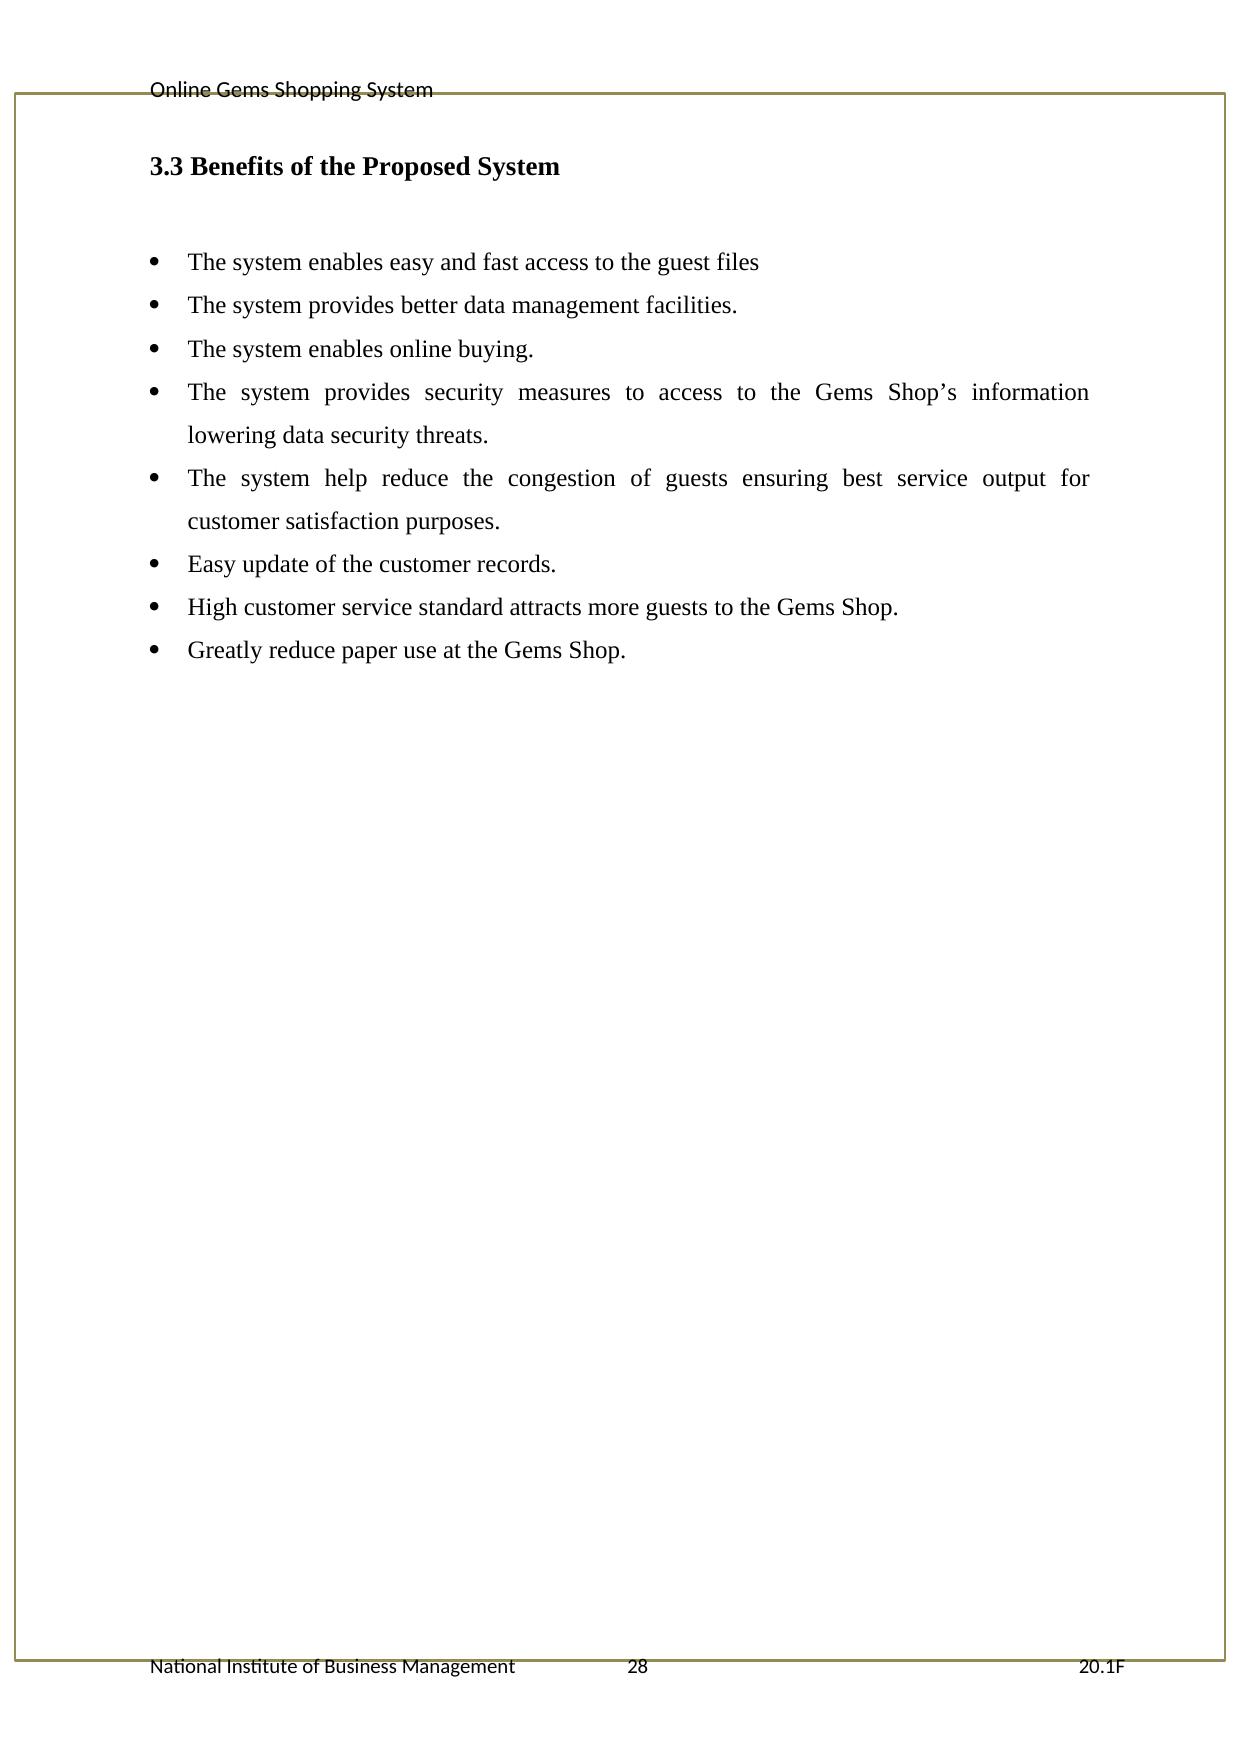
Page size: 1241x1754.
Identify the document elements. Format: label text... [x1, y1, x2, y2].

list Easy update of the customer records. [150, 549, 1090, 578]
list The system provides better data management facilities. [150, 291, 1090, 319]
list The system help reduce the congestion of guests ensuring best service output for customer satisfaction purposes. [150, 463, 1090, 535]
subtitle 3.3 Benefits of the Proposed System [149, 150, 1090, 181]
list The system enables online buying. [150, 334, 1090, 362]
list High customer service standard attracts more guests to the Gems Shop. [150, 592, 1090, 621]
list The system enables easy and fast access to the guest files [150, 247, 1090, 276]
list Greatly reduce paper use at the Gems Shop. [150, 636, 1090, 664]
list The system provides security measures to access to the Gems Shop’s information lowering data security threats. [150, 377, 1090, 449]
